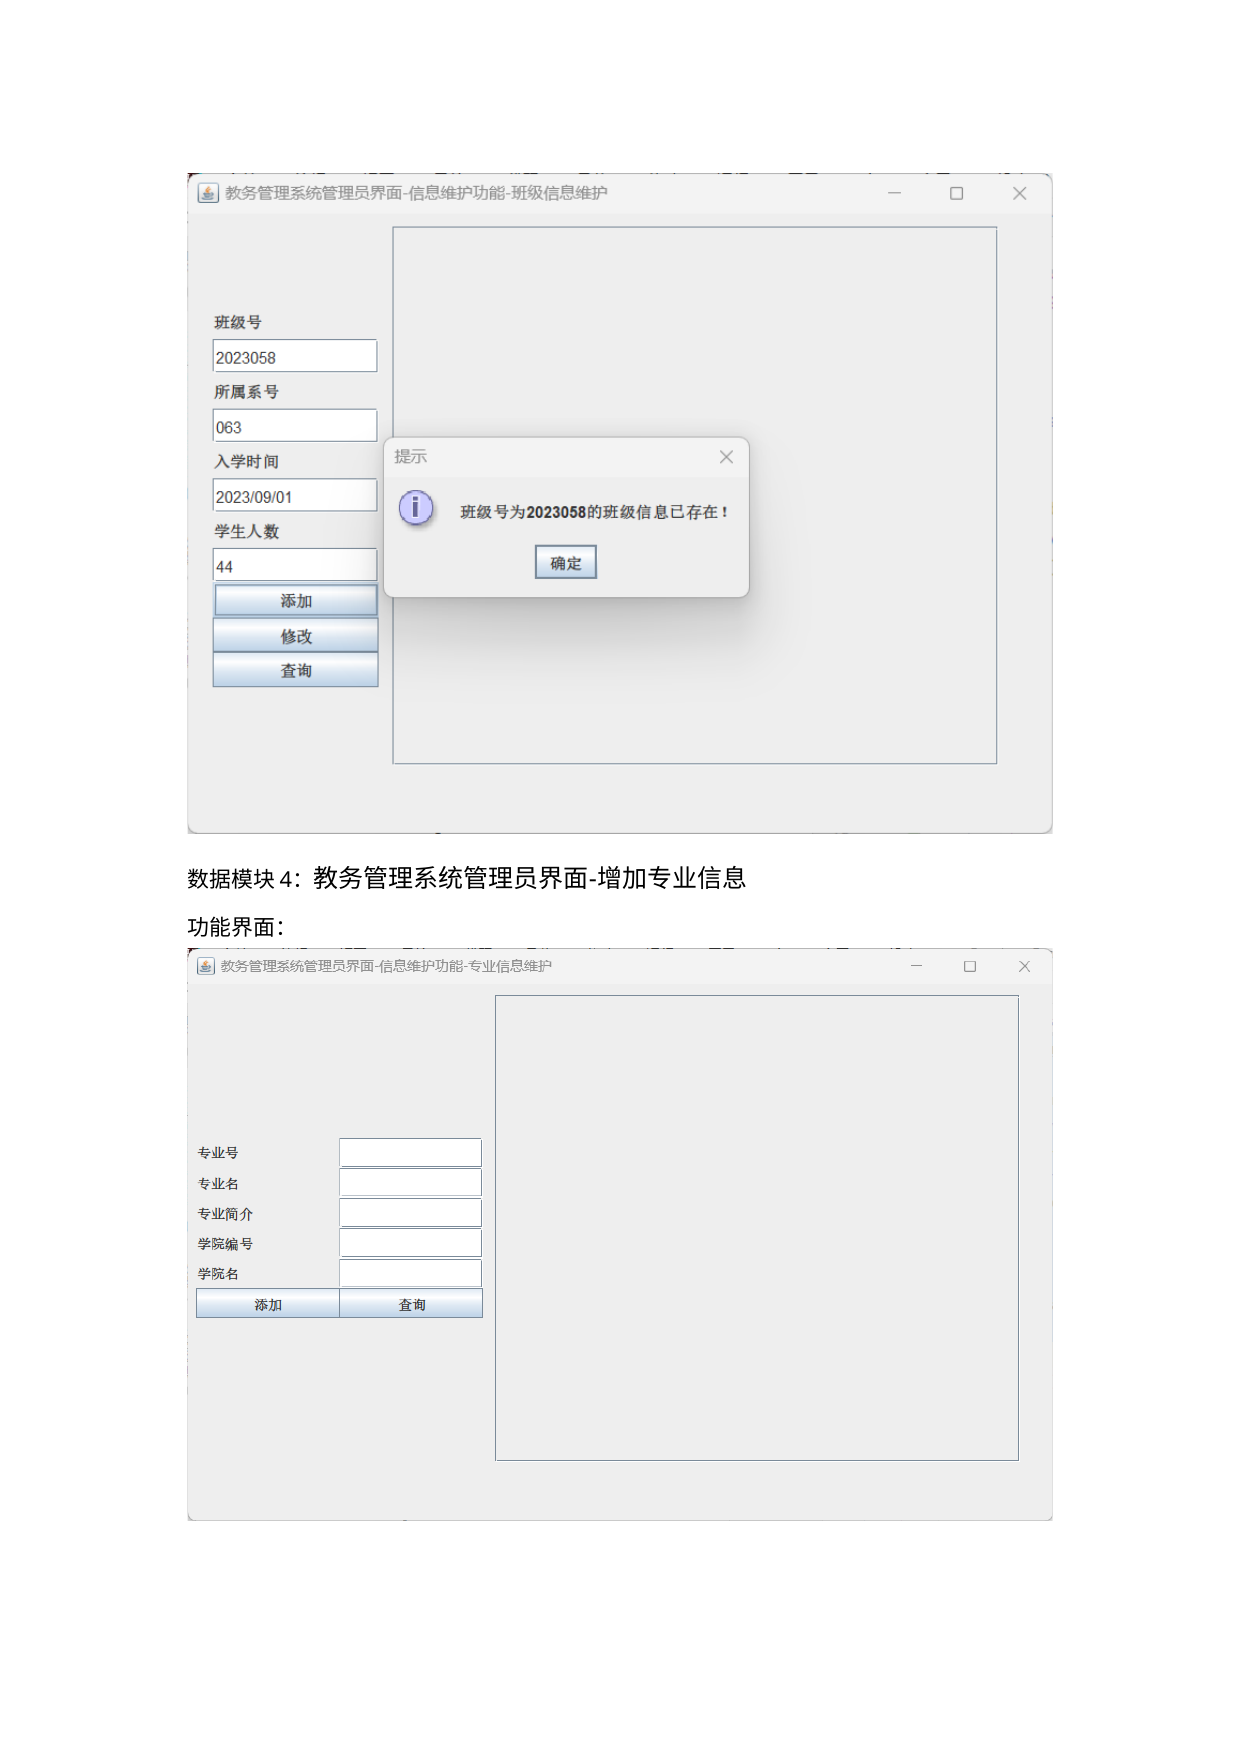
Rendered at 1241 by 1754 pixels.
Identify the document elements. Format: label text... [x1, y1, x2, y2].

text 功能界面： [187, 909, 1053, 942]
picture [187, 173, 1053, 834]
text 数据模块4：教务管理系统管理员界面-增加专业信息 [187, 844, 1053, 909]
picture [187, 948, 1053, 1521]
